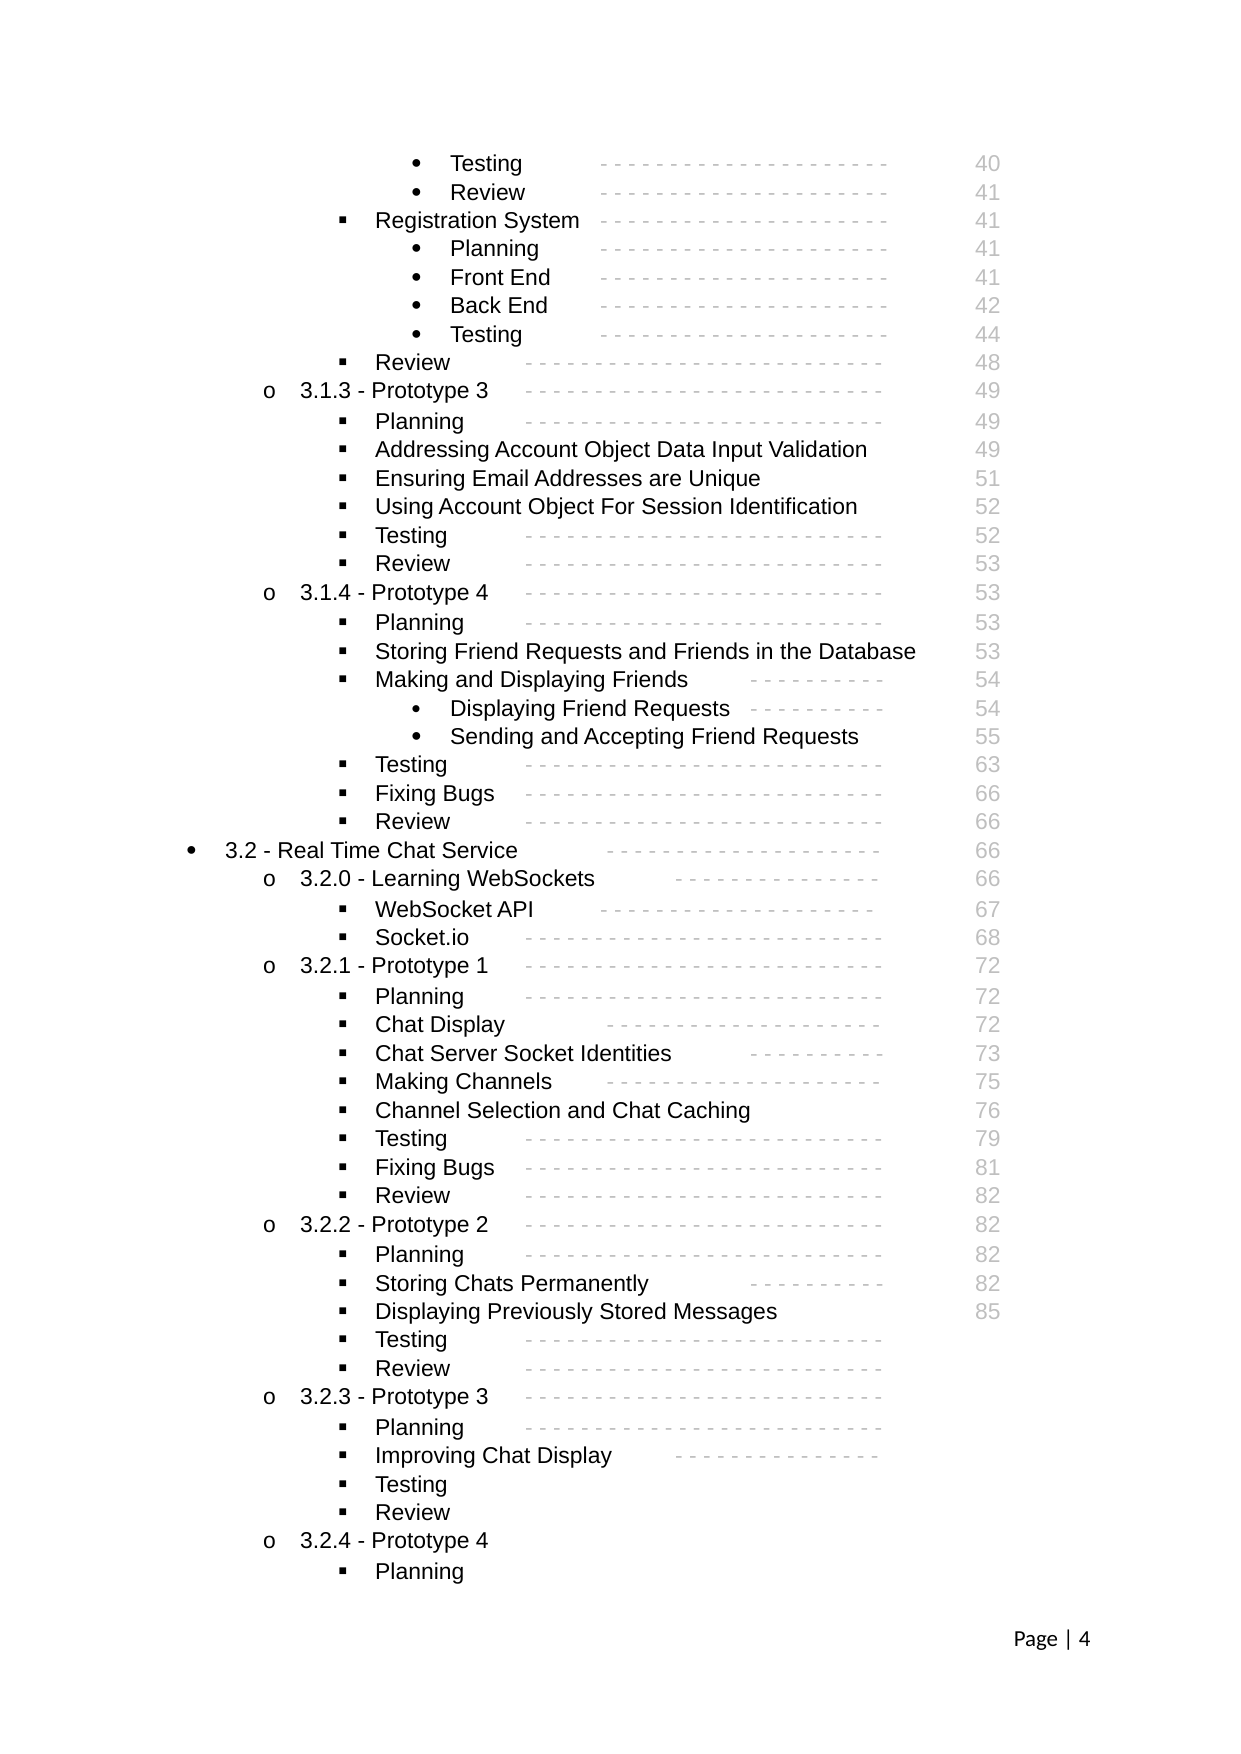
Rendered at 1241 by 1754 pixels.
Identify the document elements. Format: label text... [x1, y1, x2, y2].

list 3.1.3 - Prototype 3 - - - - - - - - - - - - - - - - - - - - - - - - - - 49 [262, 377, 1090, 406]
list 3.2.3 - Prototype 3 - - - - - - - - - - - - - - - - - - - - - - - - - - [262, 1383, 1090, 1412]
list Channel Selection and Chat Caching 76 [337, 1097, 1090, 1123]
list Socket.io - - - - - - - - - - - - - - - - - - - - - - - - - - 68 [337, 924, 1090, 950]
list Storing Friend Requests and Friends in the Database 53 [337, 638, 1090, 664]
list Ensuring Email Addresses are Unique 51 [337, 465, 1090, 491]
list Planning - - - - - - - - - - - - - - - - - - - - - - - - - - 72 [337, 983, 1090, 1009]
list Review - - - - - - - - - - - - - - - - - - - - - 41 [412, 178, 1090, 205]
list Planning - - - - - - - - - - - - - - - - - - - - - - - - - - 82 [337, 1241, 1090, 1267]
list Using Account Object For Session Identification 52 [337, 493, 1090, 520]
list Fixing Bugs - - - - - - - - - - - - - - - - - - - - - - - - - - 66 [337, 780, 1090, 806]
list Review - - - - - - - - - - - - - - - - - - - - - - - - - - 66 [337, 808, 1090, 834]
list Making Channels - - - - - - - - - - - - - - - - - - - - 75 [337, 1068, 1090, 1095]
list WebSocket API - - - - - - - - - - - - - - - - - - - - 67 [337, 896, 1090, 922]
list Review - - - - - - - - - - - - - - - - - - - - - - - - - - [337, 1355, 1090, 1381]
list 3.2.0 - Learning WebSockets - - - - - - - - - - - - - - - 66 [262, 865, 1090, 893]
list Review [337, 1499, 1090, 1525]
list Planning - - - - - - - - - - - - - - - - - - - - - - - - - - 53 [337, 609, 1090, 636]
list Displaying Friend Requests - - - - - - - - - - 54 [412, 694, 1090, 721]
list Making and Displaying Friends - - - - - - - - - - 54 [337, 666, 1090, 692]
list Testing - - - - - - - - - - - - - - - - - - - - - - - - - - 63 [337, 751, 1090, 778]
list Storing Chats Permanently - - - - - - - - - - 82 [337, 1269, 1090, 1296]
list Displaying Previously Stored Messages 85 [337, 1298, 1090, 1324]
list Testing - - - - - - - - - - - - - - - - - - - - - - - - - - 52 [337, 522, 1090, 548]
list Addressing Account Object Data Input Validation 49 [337, 436, 1090, 463]
list Registration System - - - - - - - - - - - - - - - - - - - - - 41 [337, 207, 1090, 233]
list 3.2.1 - Prototype 1 - - - - - - - - - - - - - - - - - - - - - - - - - - 72 [262, 952, 1090, 981]
list Planning - - - - - - - - - - - - - - - - - - - - - 41 [412, 235, 1090, 262]
list Front End - - - - - - - - - - - - - - - - - - - - - 41 [412, 264, 1090, 290]
list 3.2.2 - Prototype 2 - - - - - - - - - - - - - - - - - - - - - - - - - - 82 [262, 1211, 1090, 1239]
list Testing - - - - - - - - - - - - - - - - - - - - - - - - - - 79 [337, 1125, 1090, 1152]
list Chat Server Socket Identities - - - - - - - - - - 73 [337, 1040, 1090, 1066]
list Review - - - - - - - - - - - - - - - - - - - - - - - - - - 53 [337, 550, 1090, 577]
list Review - - - - - - - - - - - - - - - - - - - - - - - - - - 48 [337, 349, 1090, 375]
list Fixing Bugs - - - - - - - - - - - - - - - - - - - - - - - - - - 81 [337, 1154, 1090, 1180]
list Improving Chat Display - - - - - - - - - - - - - - - [337, 1442, 1090, 1468]
list Planning - - - - - - - - - - - - - - - - - - - - - - - - - - [337, 1414, 1090, 1440]
list Testing [337, 1471, 1090, 1497]
list 3.2 - Real Time Chat Service - - - - - - - - - - - - - - - - - - - - 66 [187, 837, 1090, 863]
list 3.2.4 - Prototype 4 [262, 1527, 1090, 1556]
list Testing - - - - - - - - - - - - - - - - - - - - - 40 [412, 150, 1090, 176]
list Testing - - - - - - - - - - - - - - - - - - - - - - - - - - [337, 1326, 1090, 1353]
list Testing - - - - - - - - - - - - - - - - - - - - - 44 [412, 321, 1090, 347]
list Review - - - - - - - - - - - - - - - - - - - - - - - - - - 82 [337, 1182, 1090, 1208]
list Planning [337, 1558, 1090, 1584]
list Planning - - - - - - - - - - - - - - - - - - - - - - - - - - 49 [337, 408, 1090, 434]
list Sending and Accepting Friend Requests 55 [412, 723, 1090, 749]
list 3.1.4 - Prototype 4 - - - - - - - - - - - - - - - - - - - - - - - - - - 53 [262, 579, 1090, 607]
list Chat Display - - - - - - - - - - - - - - - - - - - - 72 [337, 1011, 1090, 1038]
list Back End - - - - - - - - - - - - - - - - - - - - - 42 [412, 292, 1090, 318]
